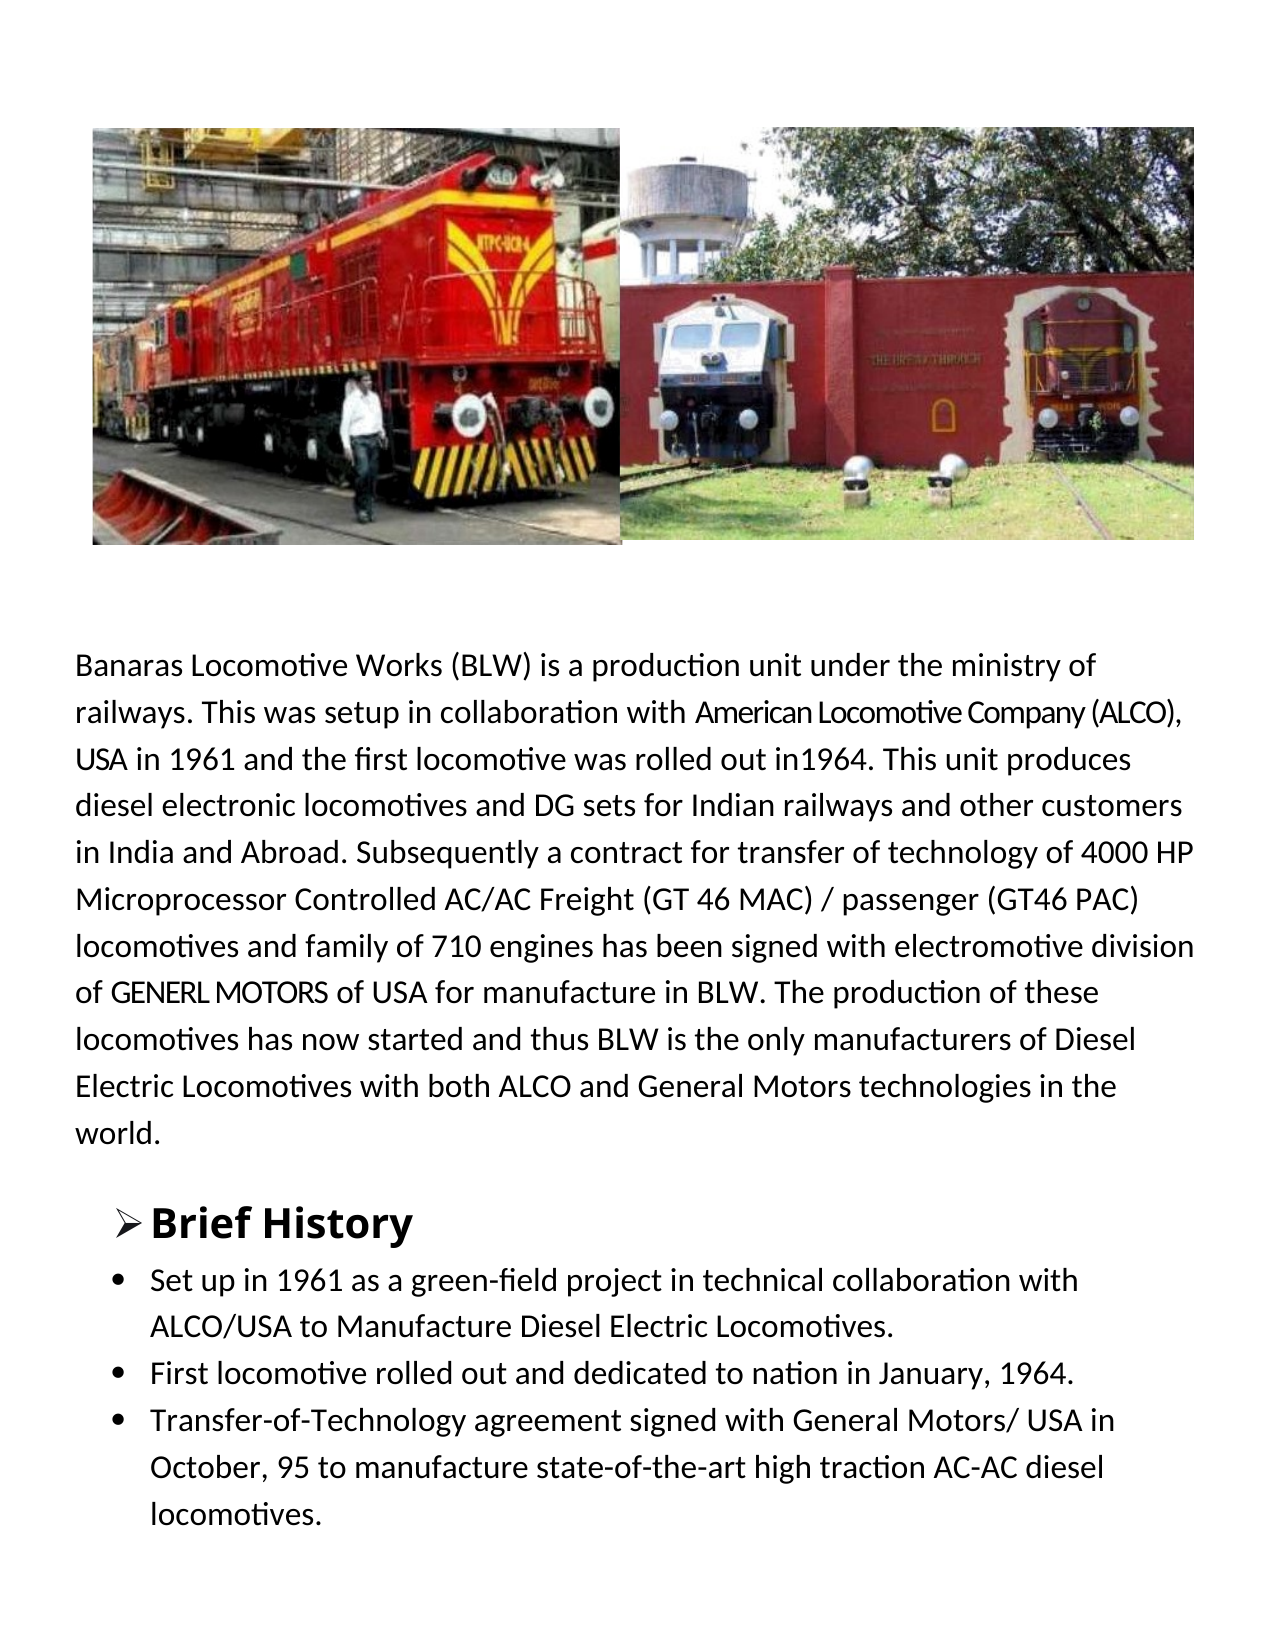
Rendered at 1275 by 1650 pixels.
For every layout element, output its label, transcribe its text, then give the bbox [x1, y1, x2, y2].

picture [92, 127, 1194, 545]
list First locomotive rolled out and dedicated to nation in January, 1964. [112, 1352, 1200, 1393]
text Banaras Locomotive Works (BLW) is a production unit under the ministry of railways. This was setup in collaboration with American Locomotive Company (ALCO), USA in 1961 and the first locomotive was rolled out in1964. This unit produces diesel electronic locomotives and DG sets for Indian railways and other customers in India and Abroad. Subsequently a contract for transfer of technology of 4000 HP Microprocessor Controlled AC/AC Freight (GT 46 MAC) / passenger (GT46 PAC) locomotives and family of 710 engines has been signed with electromotive division of GENERL MOTORS of USA for manufacture in BLW. The production of these locomotives has now started and thus BLW is the only manufacturers of Diesel Electric Locomotives with both ALCO and General Motors technologies in the world. [75, 644, 1200, 1152]
list Set up in 1961 as a green-field project in technical collaboration with ALCO/USA to Manufacture Diesel Electric Locomotives. [112, 1259, 1200, 1346]
list Brief History [112, 1193, 1200, 1250]
list Transfer-of-Technology agreement signed with General Motors/ USA in October, 95 to manufacture state-of-the-art high traction AC-AC diesel locomotives. [112, 1399, 1200, 1533]
